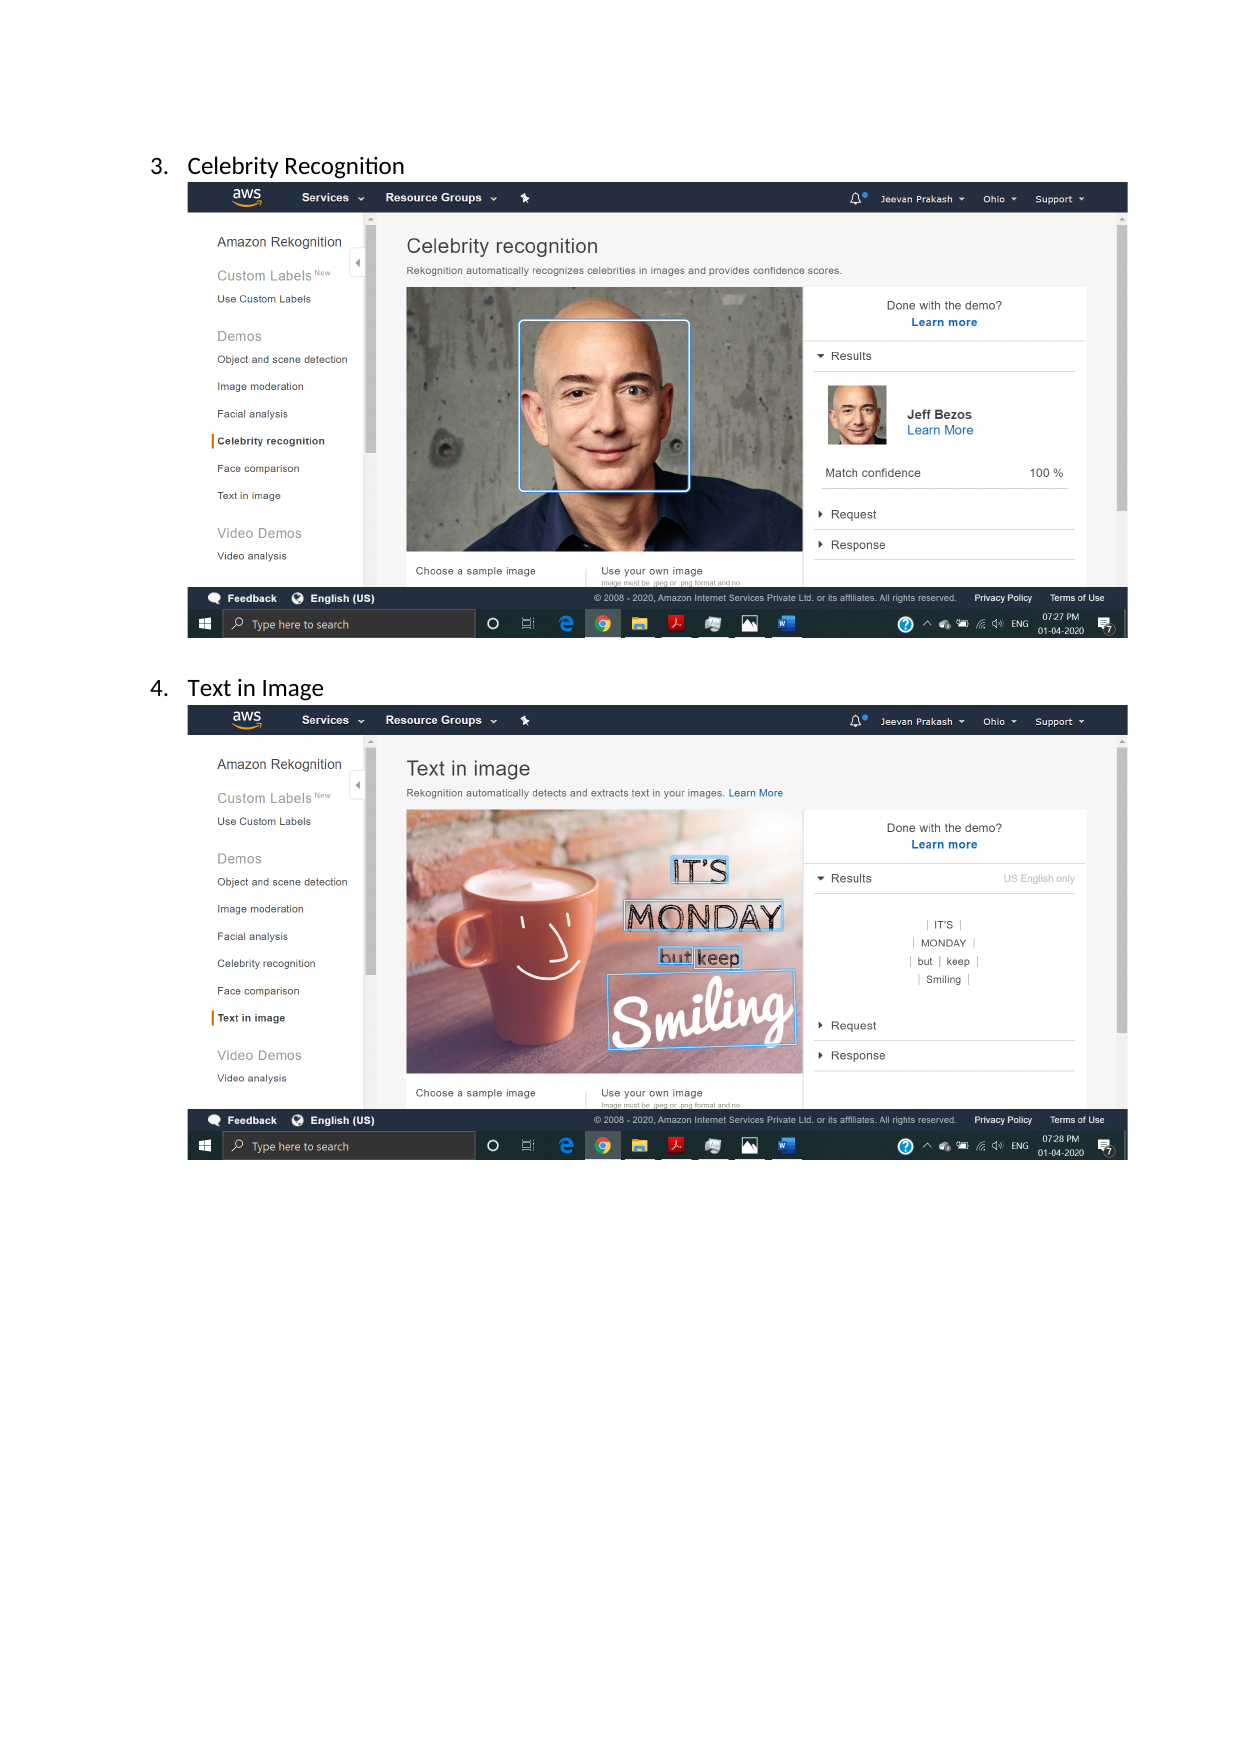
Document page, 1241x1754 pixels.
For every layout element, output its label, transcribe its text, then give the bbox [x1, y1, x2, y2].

picture [187, 705, 1128, 1160]
list Text in Image [150, 672, 1090, 703]
picture [187, 182, 1128, 638]
list Celebrity Recognition [150, 150, 1090, 181]
